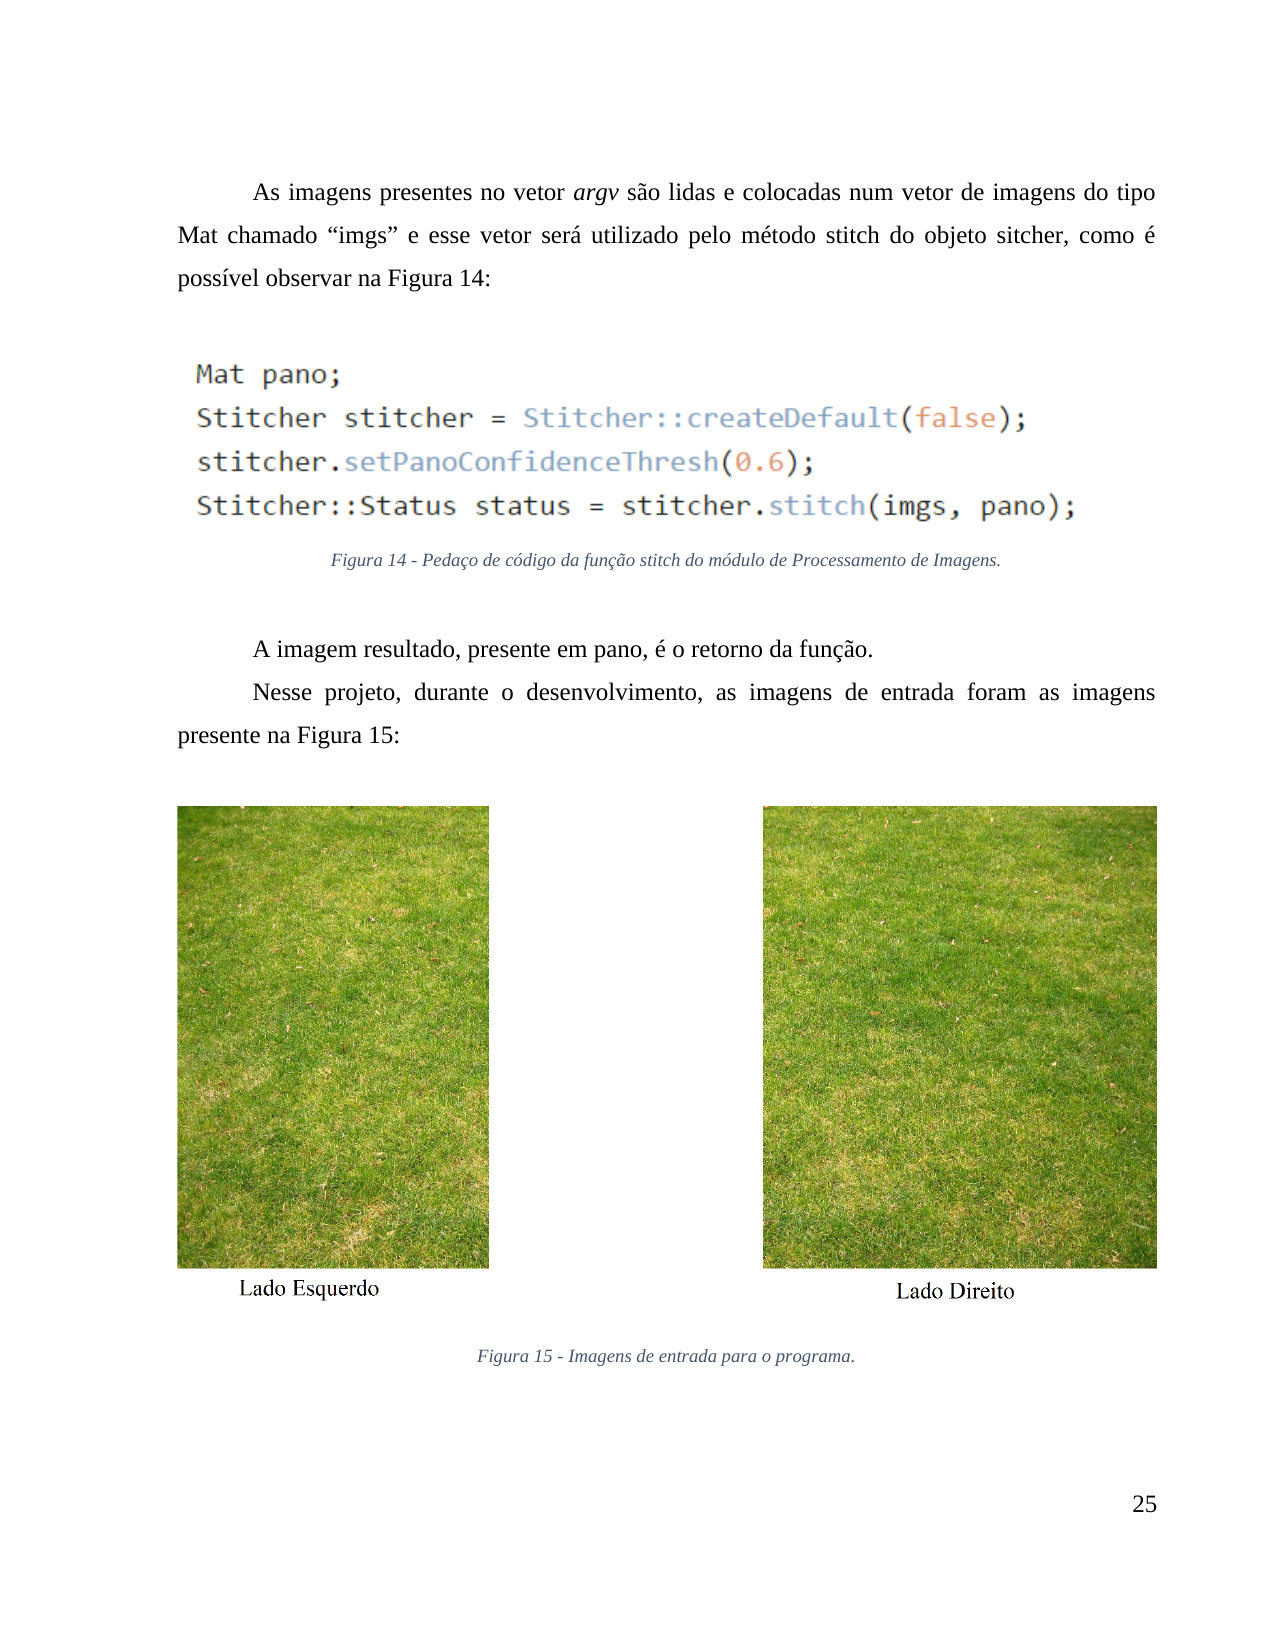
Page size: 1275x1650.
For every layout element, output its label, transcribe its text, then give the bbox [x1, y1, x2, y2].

text A imagem resultado, presente em pano, é o retorno da função. [177, 634, 1157, 663]
text Nesse projeto, durante o desenvolvimento, as imagens de entrada foram as imagens presente na Figura 15: [177, 677, 1157, 749]
text Figura 15 - Imagens de entrada para o programa. [177, 1345, 1157, 1366]
text Figura 14 - Pedaço de código da função stitch do módulo de Processamento de Imagens. [177, 548, 1157, 570]
picture [177, 349, 1093, 534]
picture [177, 806, 1157, 1331]
text As imagens presentes no vetor argv são lidas e colocadas num vetor de imagens do tipo Mat chamado “imgs” e esse vetor será utilizado pelo método stitch do objeto sitcher, como é possível observar na Figura 14: [177, 177, 1157, 292]
